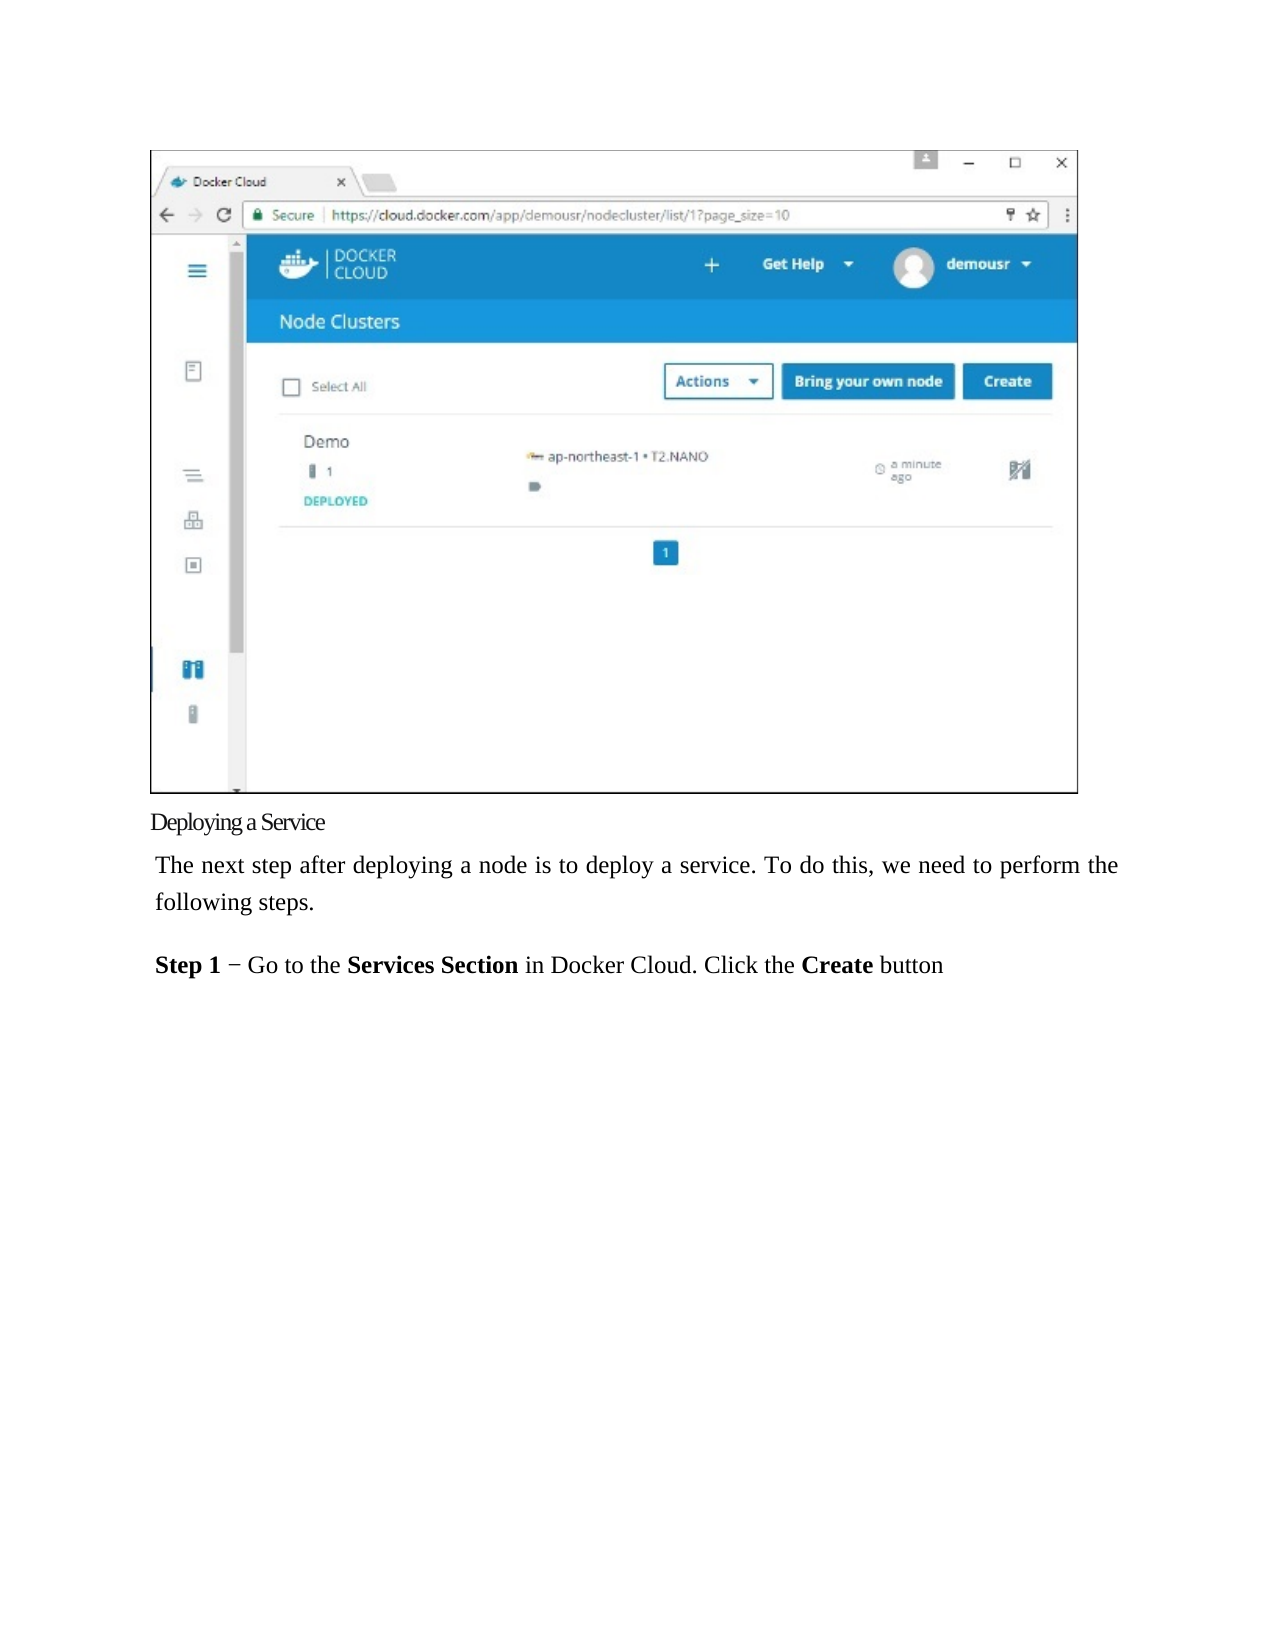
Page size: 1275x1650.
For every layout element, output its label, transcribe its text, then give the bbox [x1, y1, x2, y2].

text Step 1 − Go to the Services Section in Docker Cloud. Click the Create button [155, 941, 1120, 979]
text The next step after deploying a node is to deploy a service. To do this, we need to perform the following steps. [155, 841, 1120, 916]
picture [150, 150, 1079, 794]
text Deploying a Service [150, 799, 1120, 836]
